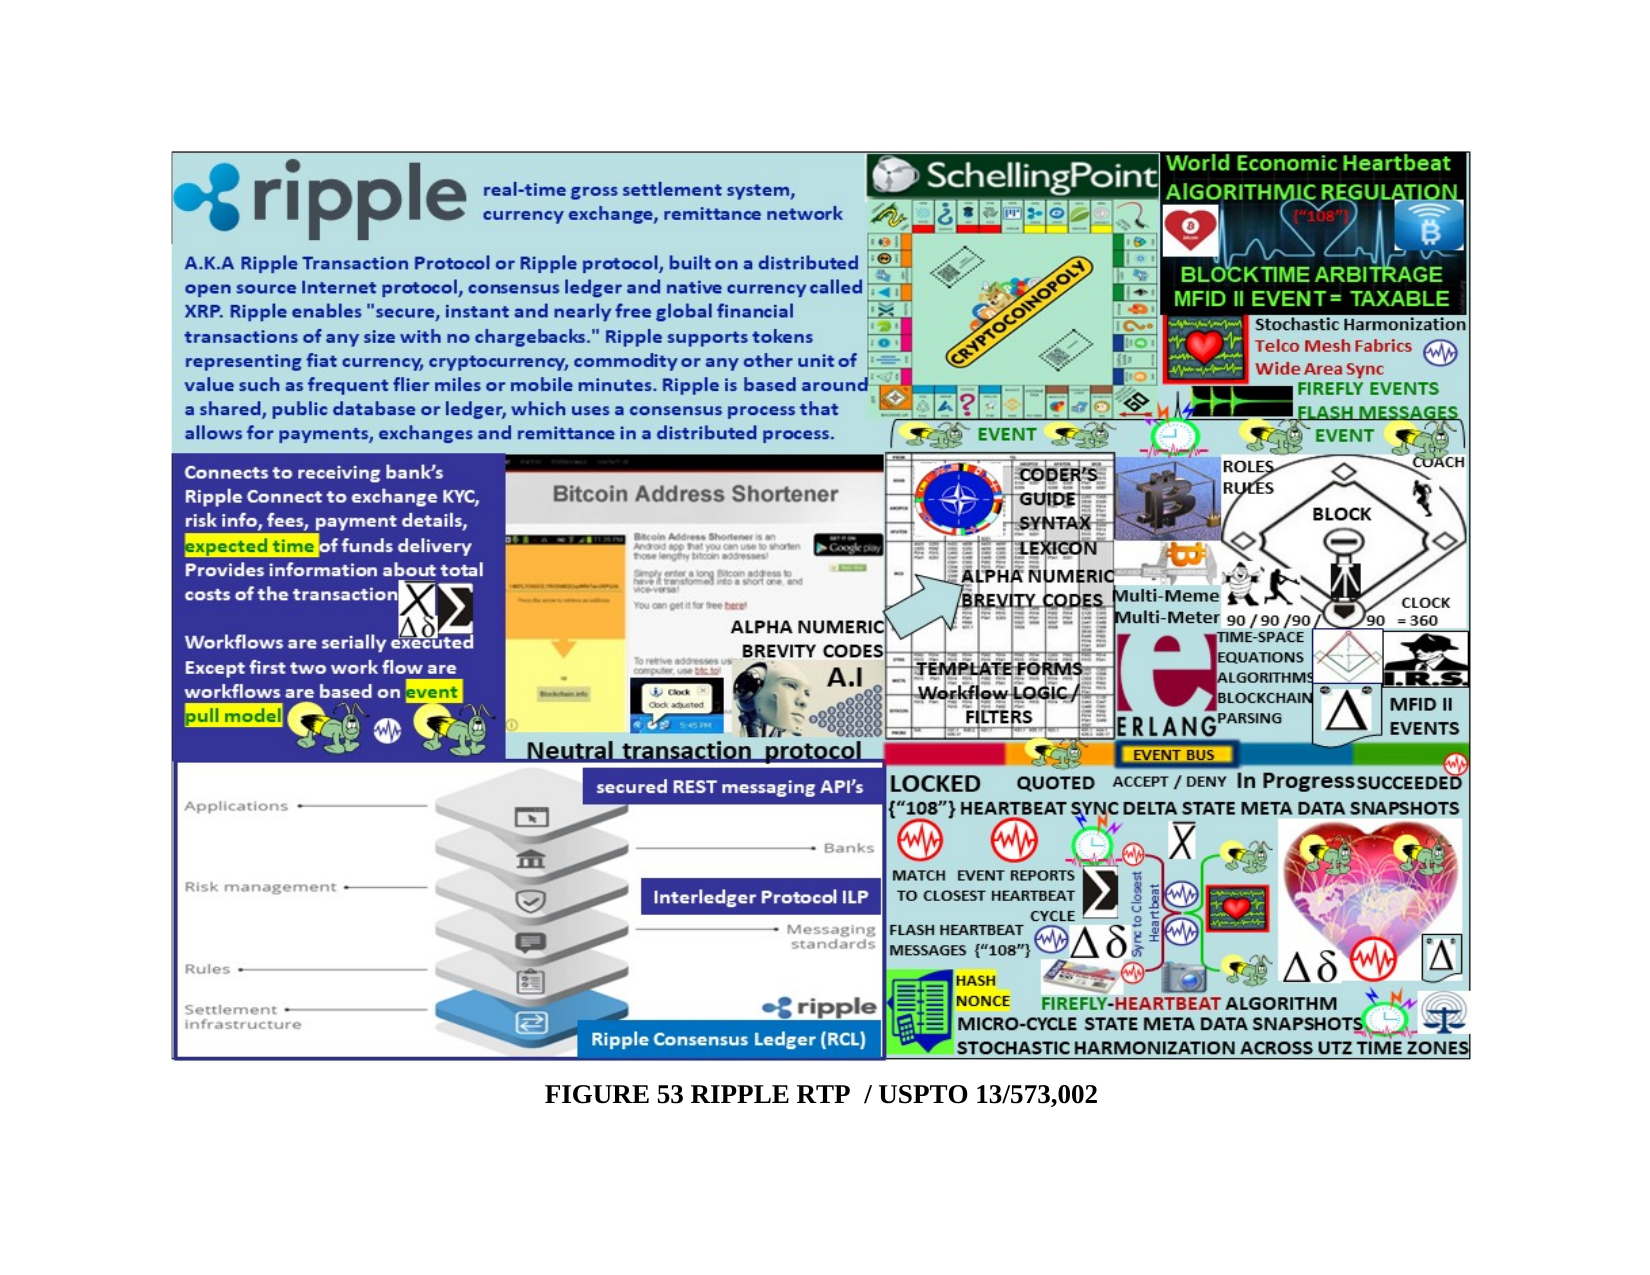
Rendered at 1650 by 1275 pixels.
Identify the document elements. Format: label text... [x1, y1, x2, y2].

text FIGURE 53 RIPPLE RTP / USPTO 13/573,002 [112, 1078, 1531, 1109]
picture [171, 150, 1472, 1062]
